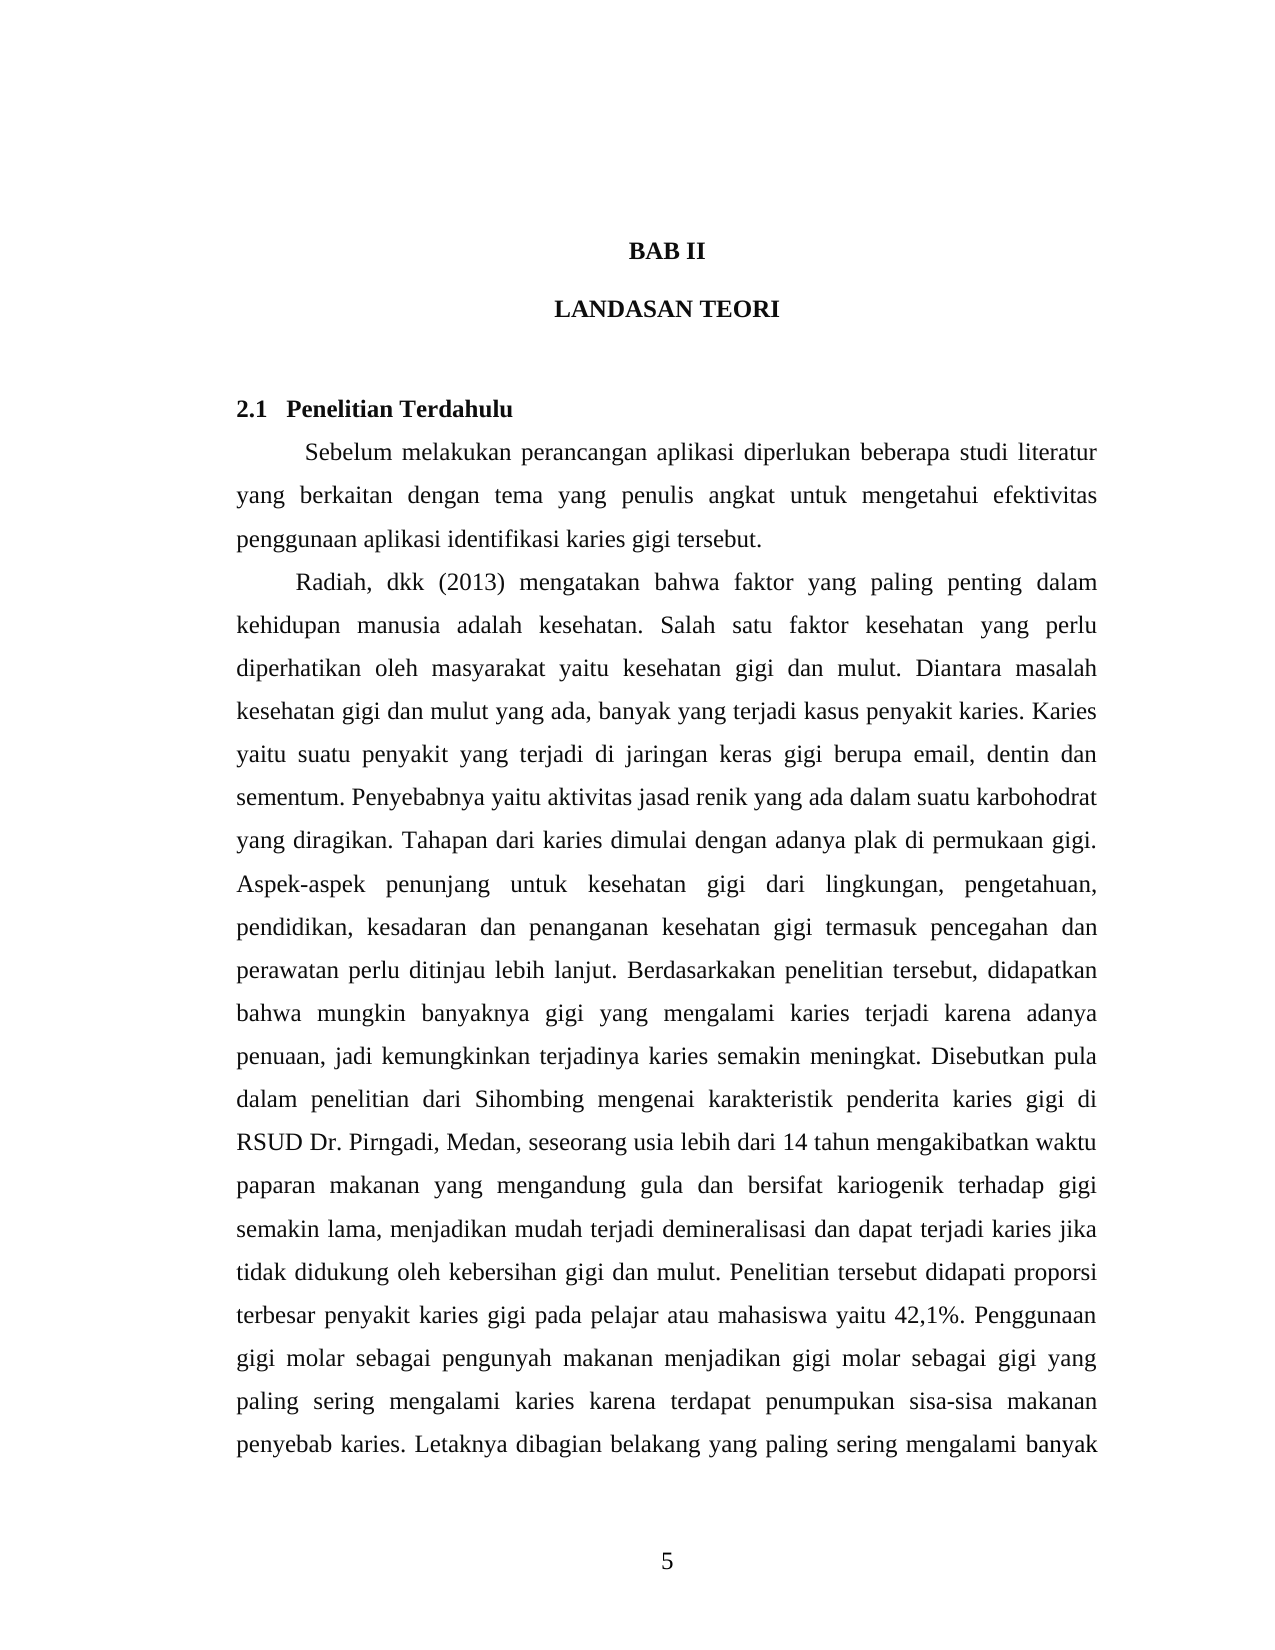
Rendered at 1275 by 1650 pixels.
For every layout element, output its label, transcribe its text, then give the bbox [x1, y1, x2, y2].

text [236, 567, 1098, 1458]
subtitle BAB II [236, 236, 1098, 265]
list Penelitian Terdahulu [236, 394, 1098, 423]
text Sebelum melakukan perancangan aplikasi diperlukan beberapa studi literatur yang berkaitan dengan tema yang penulis angkat untuk mengetahui efektivitas penggunaan aplikasi identifikasi karies gigi tersebut. [236, 437, 1098, 552]
text LANDASAN TEORI [236, 294, 1098, 322]
